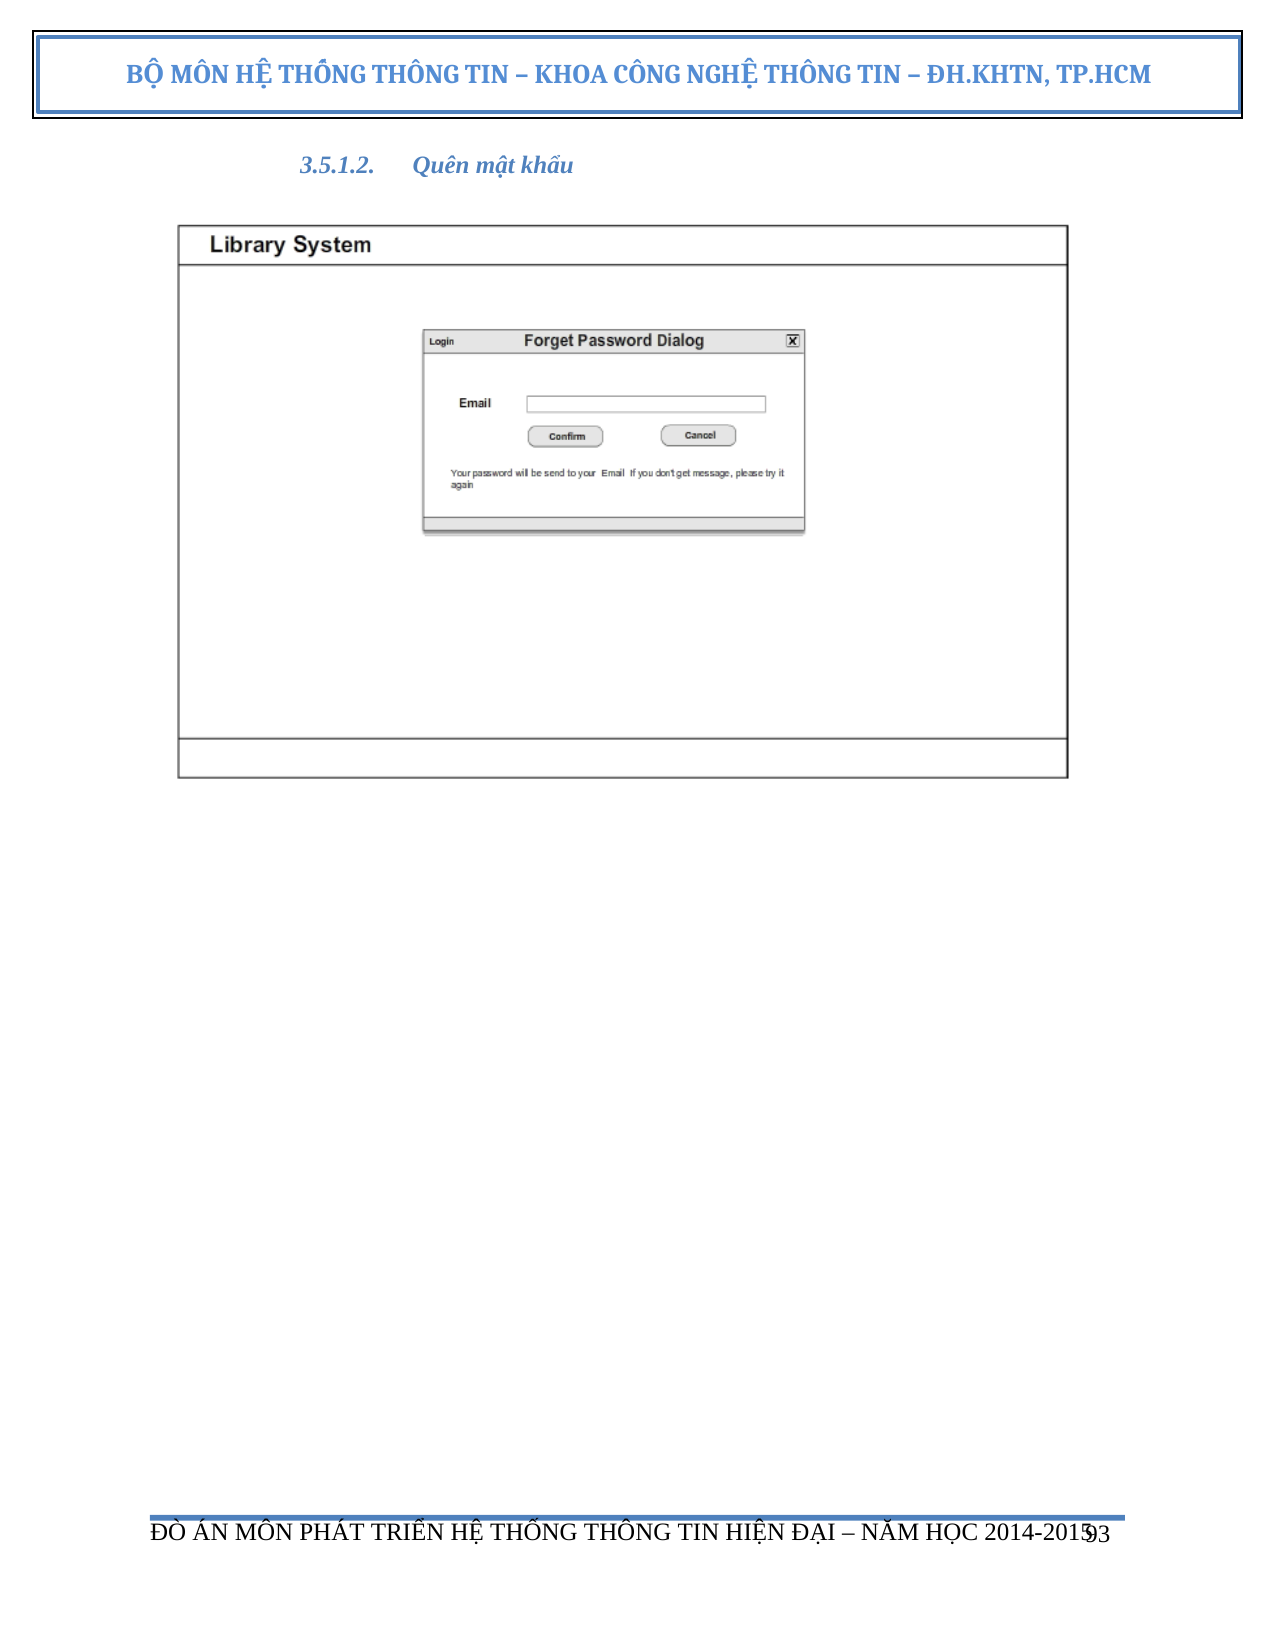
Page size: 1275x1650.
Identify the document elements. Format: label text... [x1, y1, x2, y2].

subtitle Quên mật khẩu [300, 150, 1125, 179]
picture [150, 183, 1125, 827]
